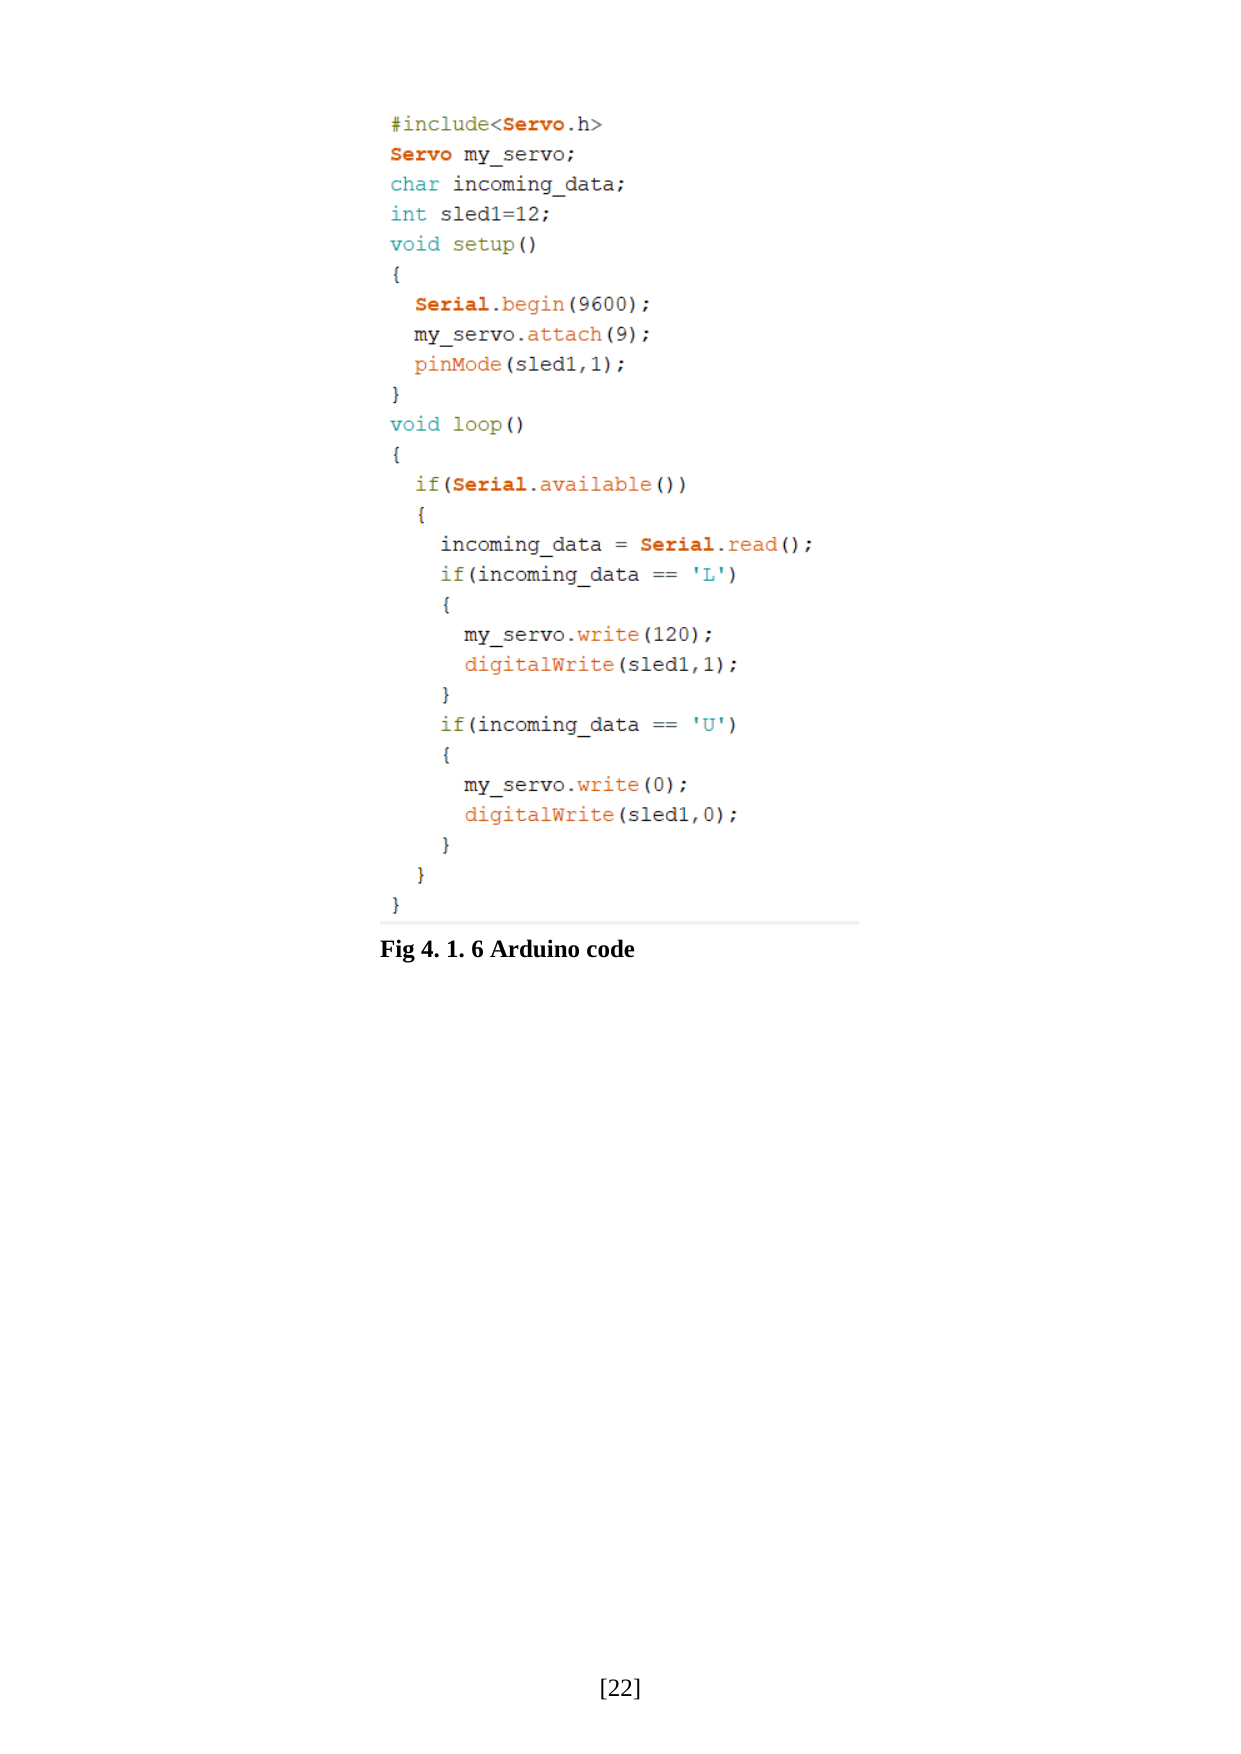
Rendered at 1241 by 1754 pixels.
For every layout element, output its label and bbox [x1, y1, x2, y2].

picture [380, 108, 859, 925]
